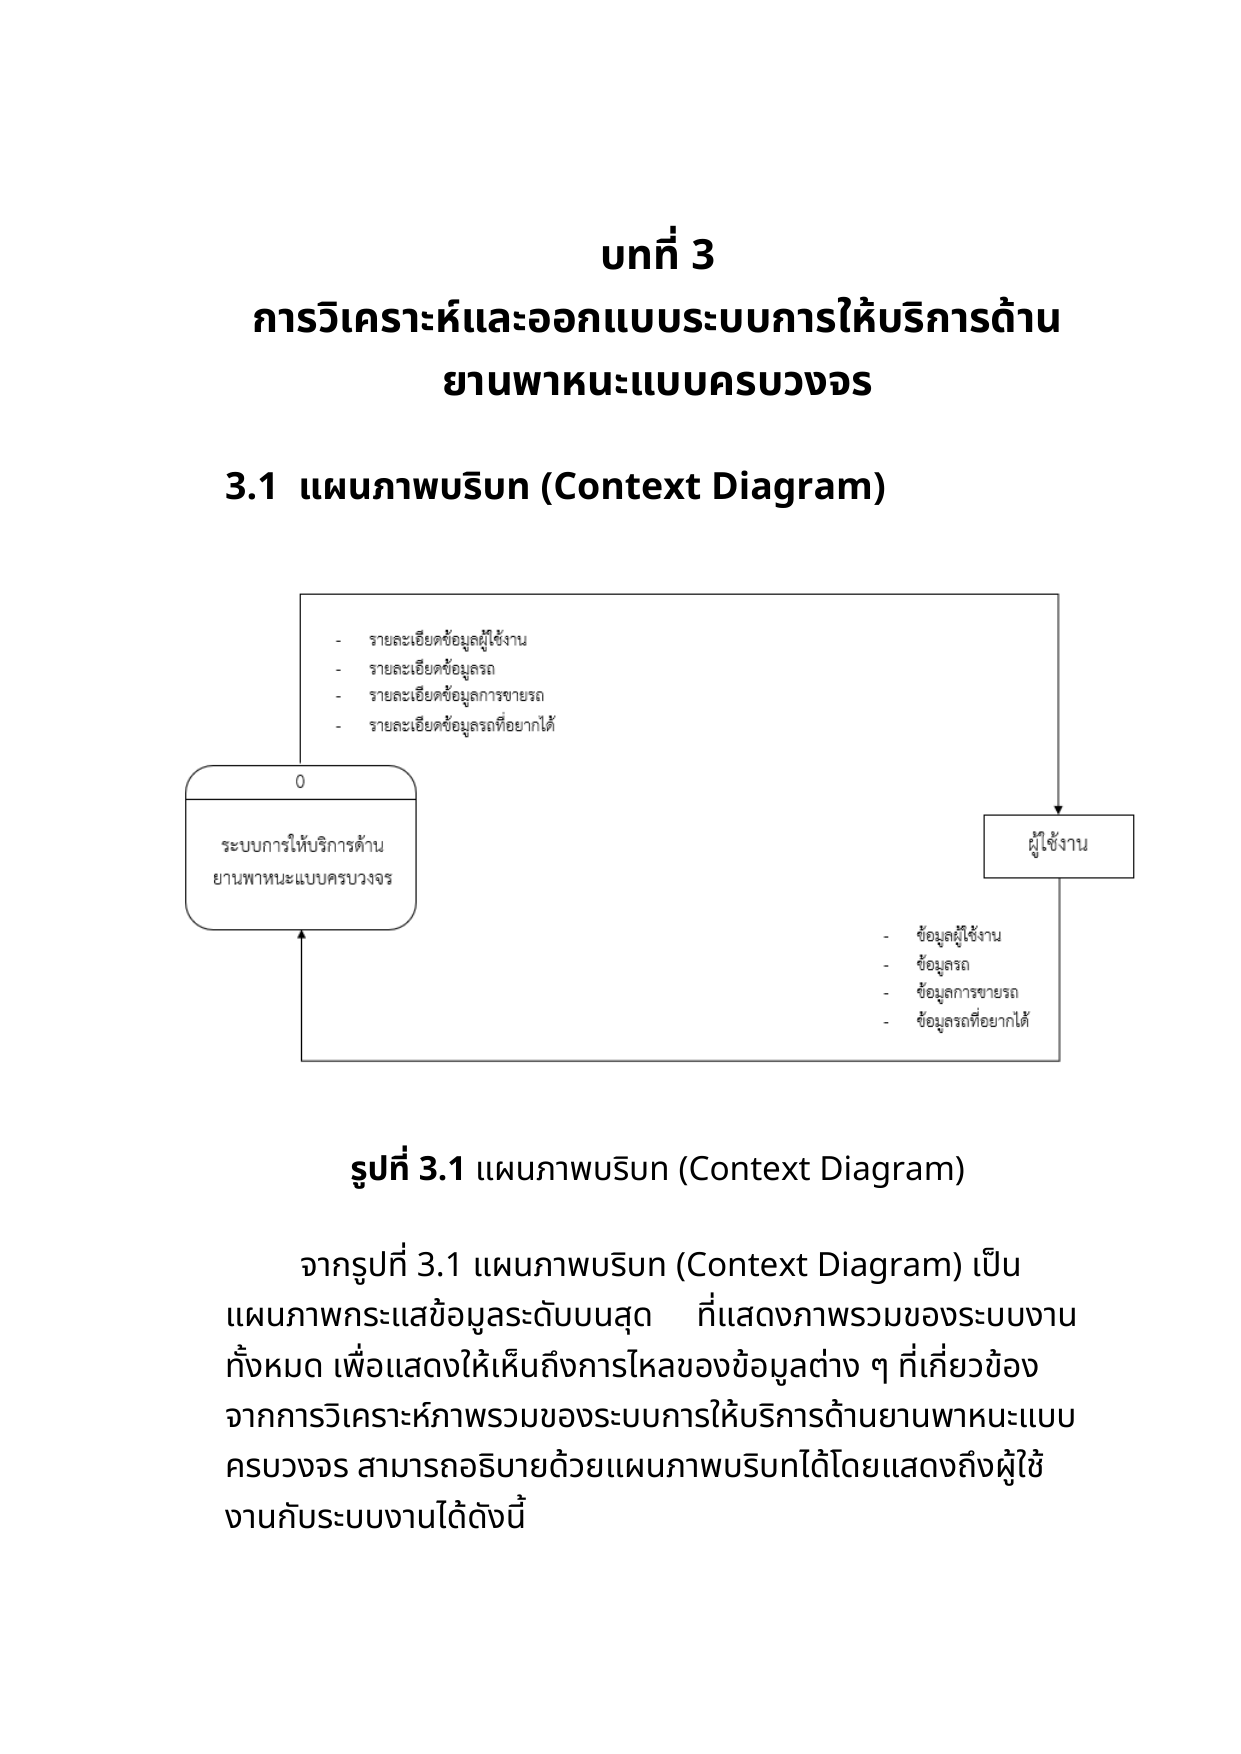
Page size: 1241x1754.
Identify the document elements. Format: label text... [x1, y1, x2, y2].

list จากรูปที่ 3.1 แผนภาพบริบท (Context Diagram) เป็นแผนภาพกระแสข้อมูลระดับบนสุด ที่แสดงภาพรวมของระบบงานทั้งหมด เพื่อแสดงให้เห็นถึงการไหลของข้อมูลต่าง ๆ ที่เกี่ยวข้อง จากการวิเคราะห์ภาพรวมของระบบการให้บริการด้านยานพาหนะแบบครบวงจร สามารถอธิบายด้วยแผนภาพบริบทได้โดยแสดงถึงผู้ใช้งานกับระบบงานได้ดังนี้ [225, 1241, 1090, 1543]
list บทที่ 3 [225, 225, 1090, 288]
list รูปที่ 3.1 แผนภาพบริบท (Context Diagram) [225, 1144, 1090, 1195]
picture [143, 543, 1173, 1114]
list การวิเคราะห์และออกแบบระบบการให้บริการด้านยานพาหนะแบบครบวงจร [225, 288, 1090, 414]
list 3.1 แผนภาพบริบท (Context Diagram) [225, 459, 1090, 517]
